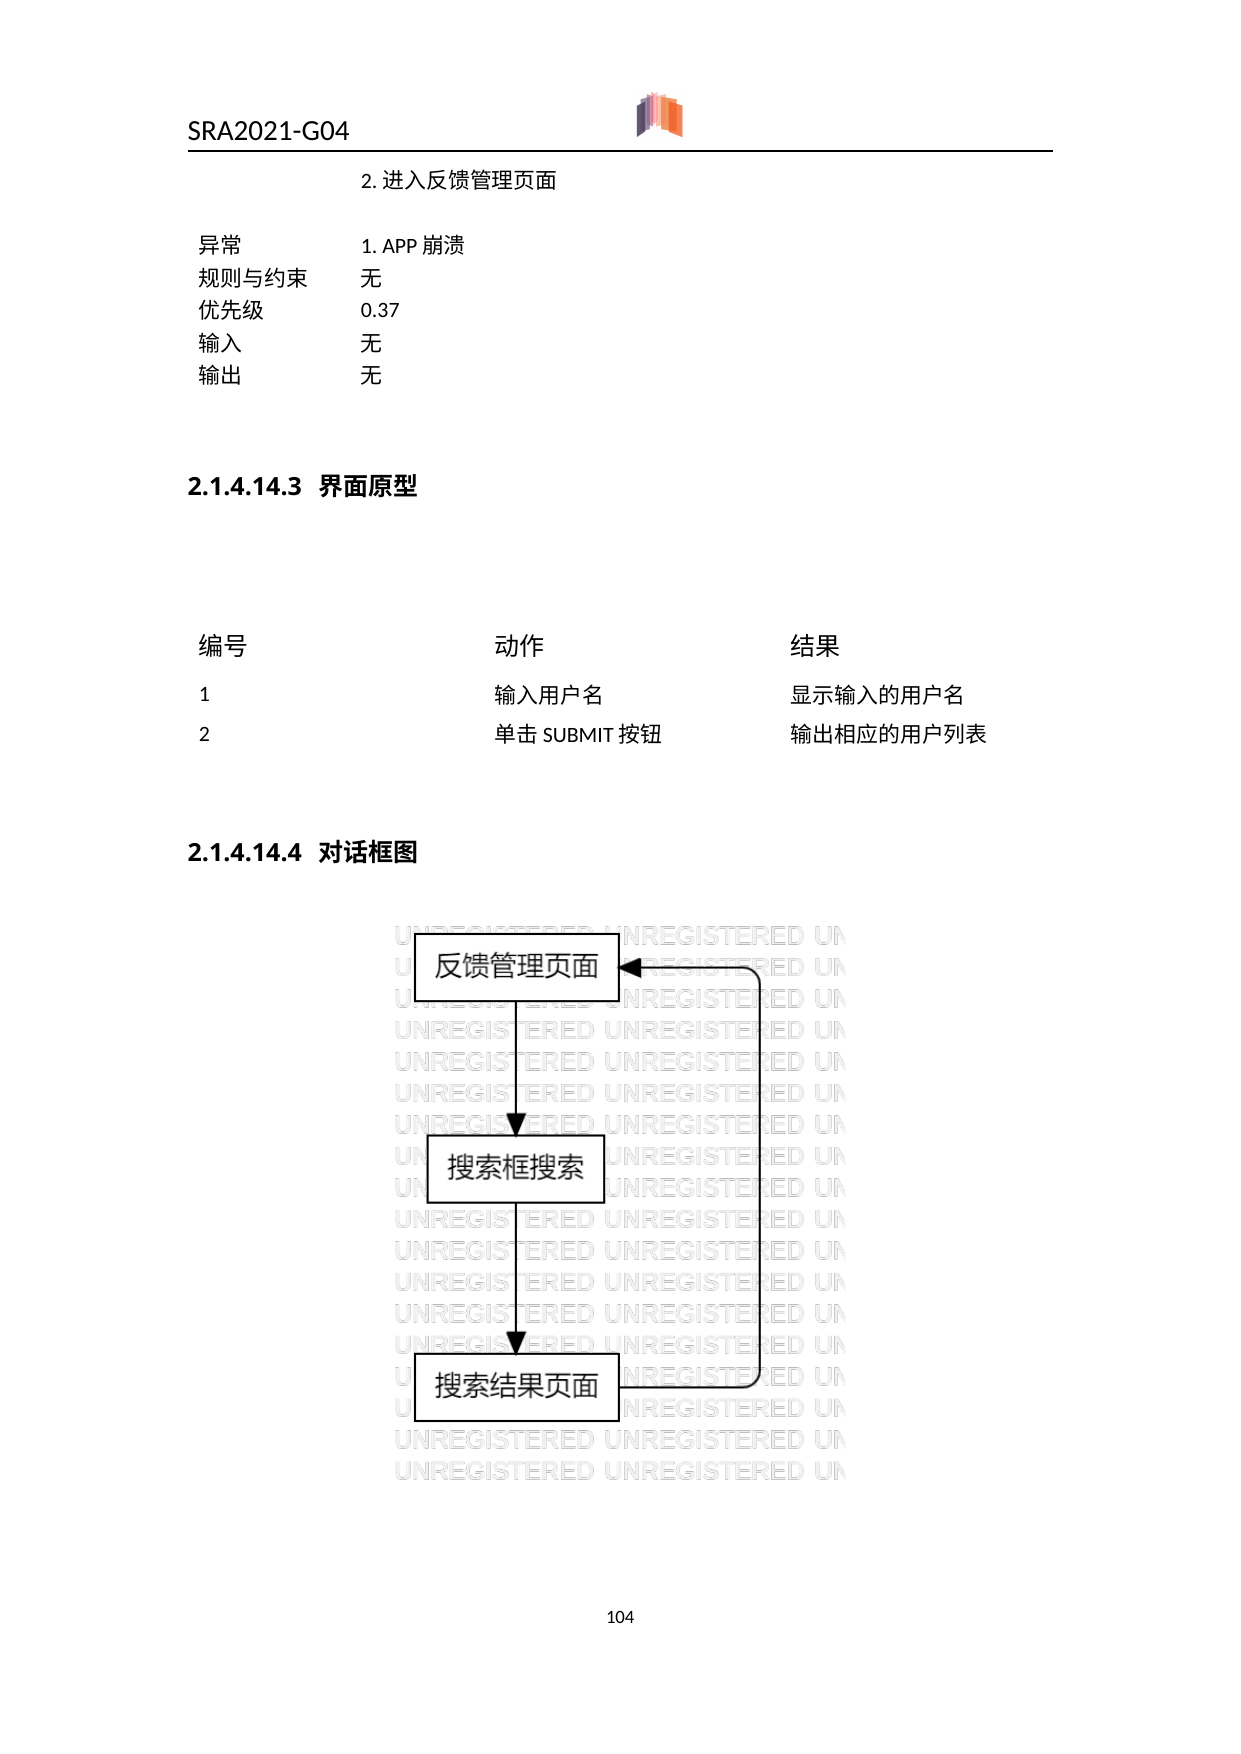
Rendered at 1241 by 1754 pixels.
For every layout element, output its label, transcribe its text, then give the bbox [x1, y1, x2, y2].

subtitle 界面原型 [187, 452, 1053, 517]
subtitle 对话框图 [187, 818, 1053, 883]
picture [394, 913, 846, 1505]
picture [633, 88, 686, 141]
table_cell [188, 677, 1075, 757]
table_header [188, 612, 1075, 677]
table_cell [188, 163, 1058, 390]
